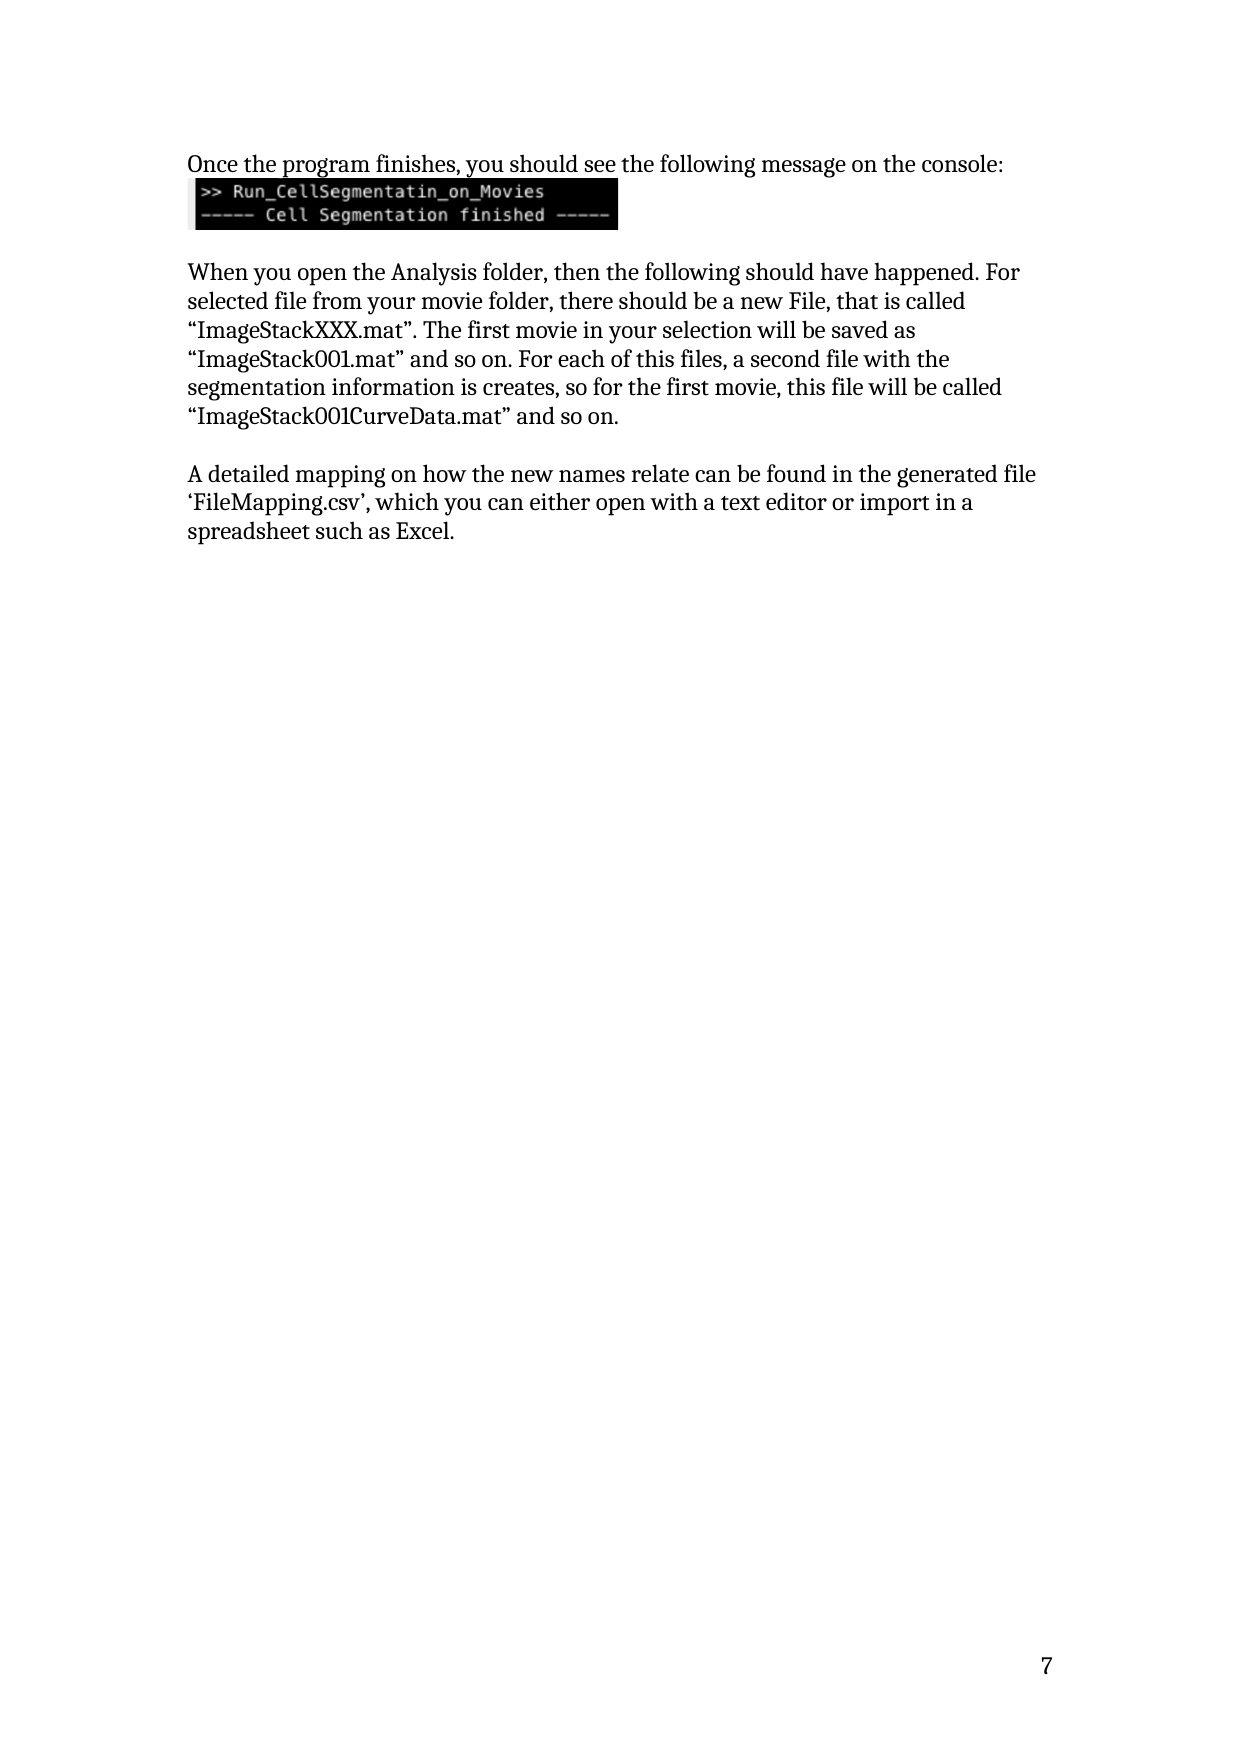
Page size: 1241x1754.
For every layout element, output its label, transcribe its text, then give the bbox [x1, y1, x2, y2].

text A detailed mapping on how the new names relate can be found in the generated file ‘FileMapping.csv’, which you can either open with a text editor or import in a spreadsheet such as Excel. [187, 459, 1053, 546]
text Once the program finishes, you should see the following message on the console: [187, 150, 1053, 179]
text When you open the Analysis folder, then the following should have happened. For selected file from your movie folder, there should be a new File, that is called “ImageStackXXX.mat”. The first movie in your selection will be saved as “ImageStack001.mat” and so on. For each of this files, a second file with the segmentation information is creates, so for the first movie, this file will be called “ImageStack001CurveData.mat” and so on. [187, 258, 1053, 431]
picture [187, 178, 619, 230]
